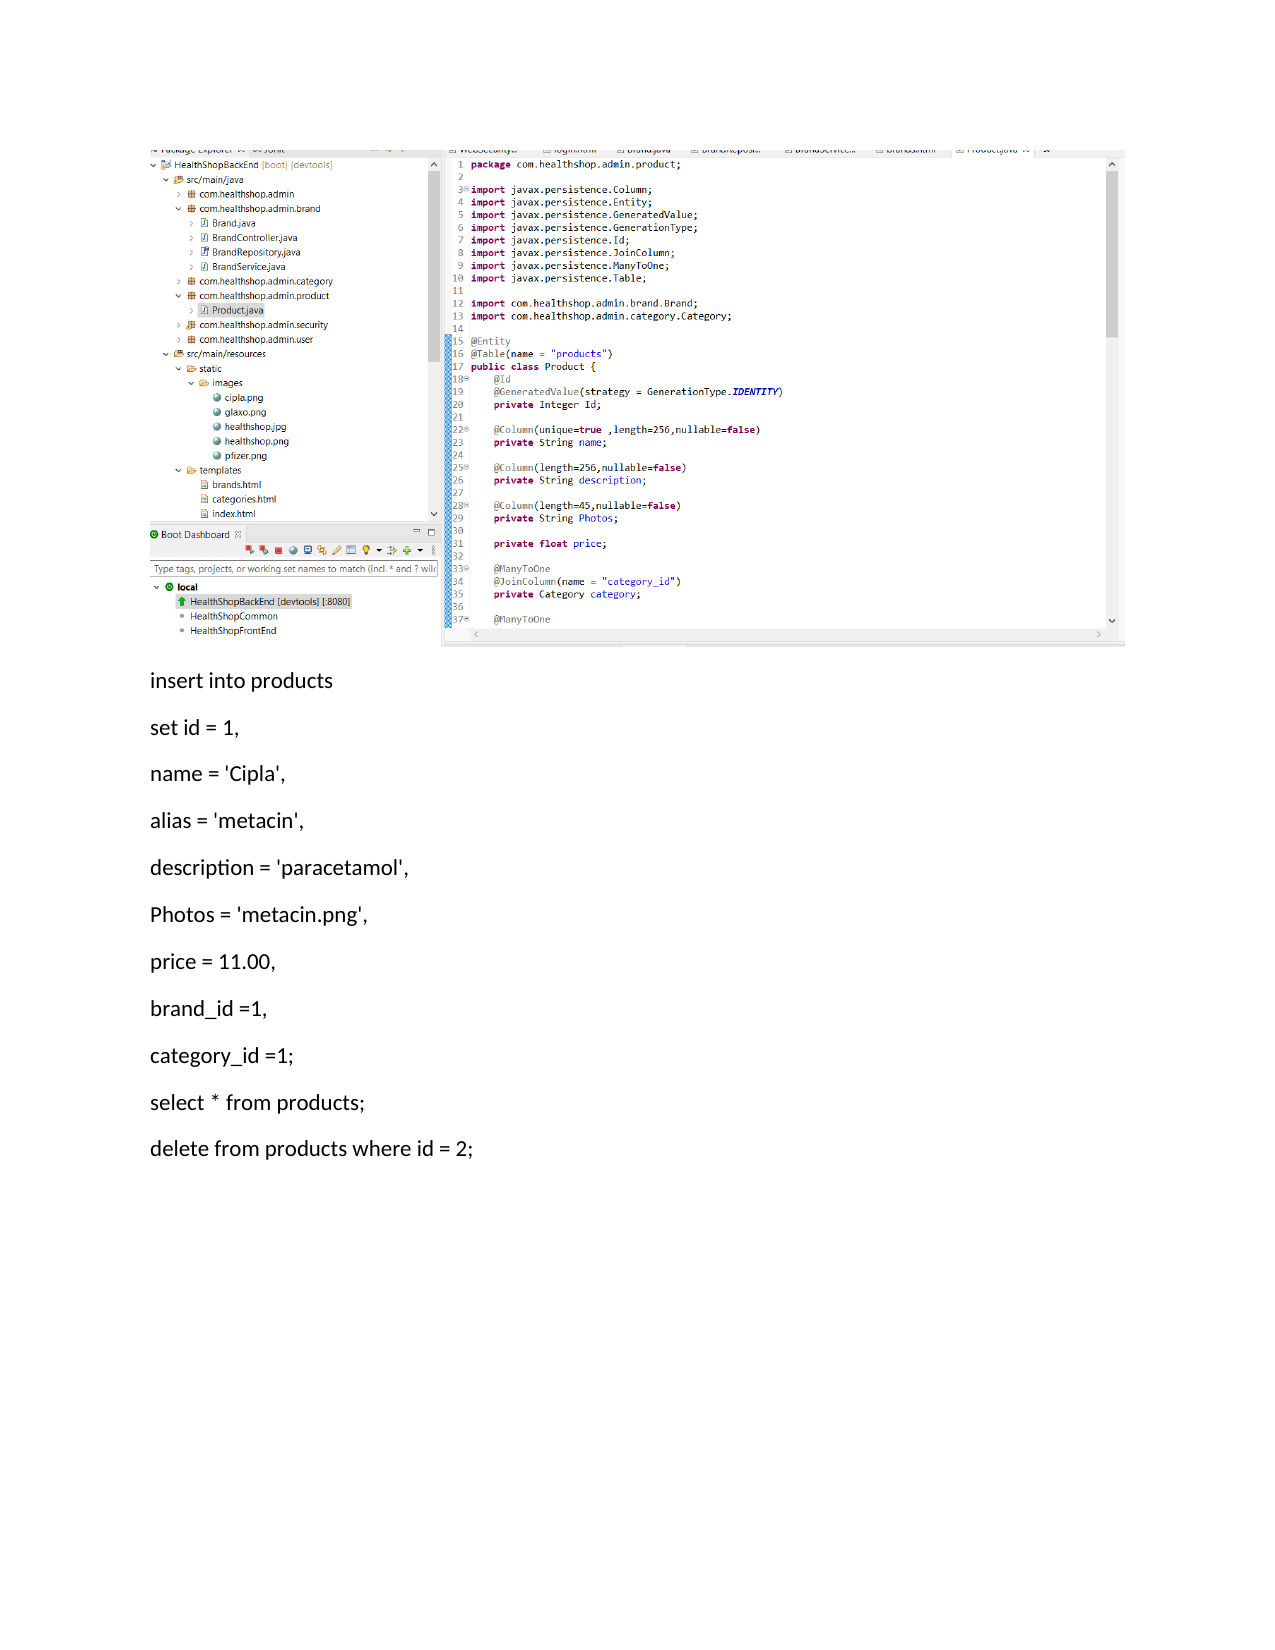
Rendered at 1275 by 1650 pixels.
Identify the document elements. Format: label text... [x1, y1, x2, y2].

text alias = 'metacin', [150, 806, 1125, 834]
text price = 11.00, [150, 947, 1125, 975]
text description = 'paracetamol', [150, 853, 1125, 881]
text delete from products where id = 2; [150, 1134, 1125, 1163]
text insert into products [150, 666, 1125, 694]
picture [150, 150, 1125, 647]
text set id = 1, [150, 713, 1125, 741]
text Photos = 'metacin.png', [150, 900, 1125, 928]
text brand_id =1, [150, 994, 1125, 1022]
text select * from products; [150, 1088, 1125, 1116]
text category_id =1; [150, 1041, 1125, 1069]
text name = 'Cipla', [150, 759, 1125, 788]
